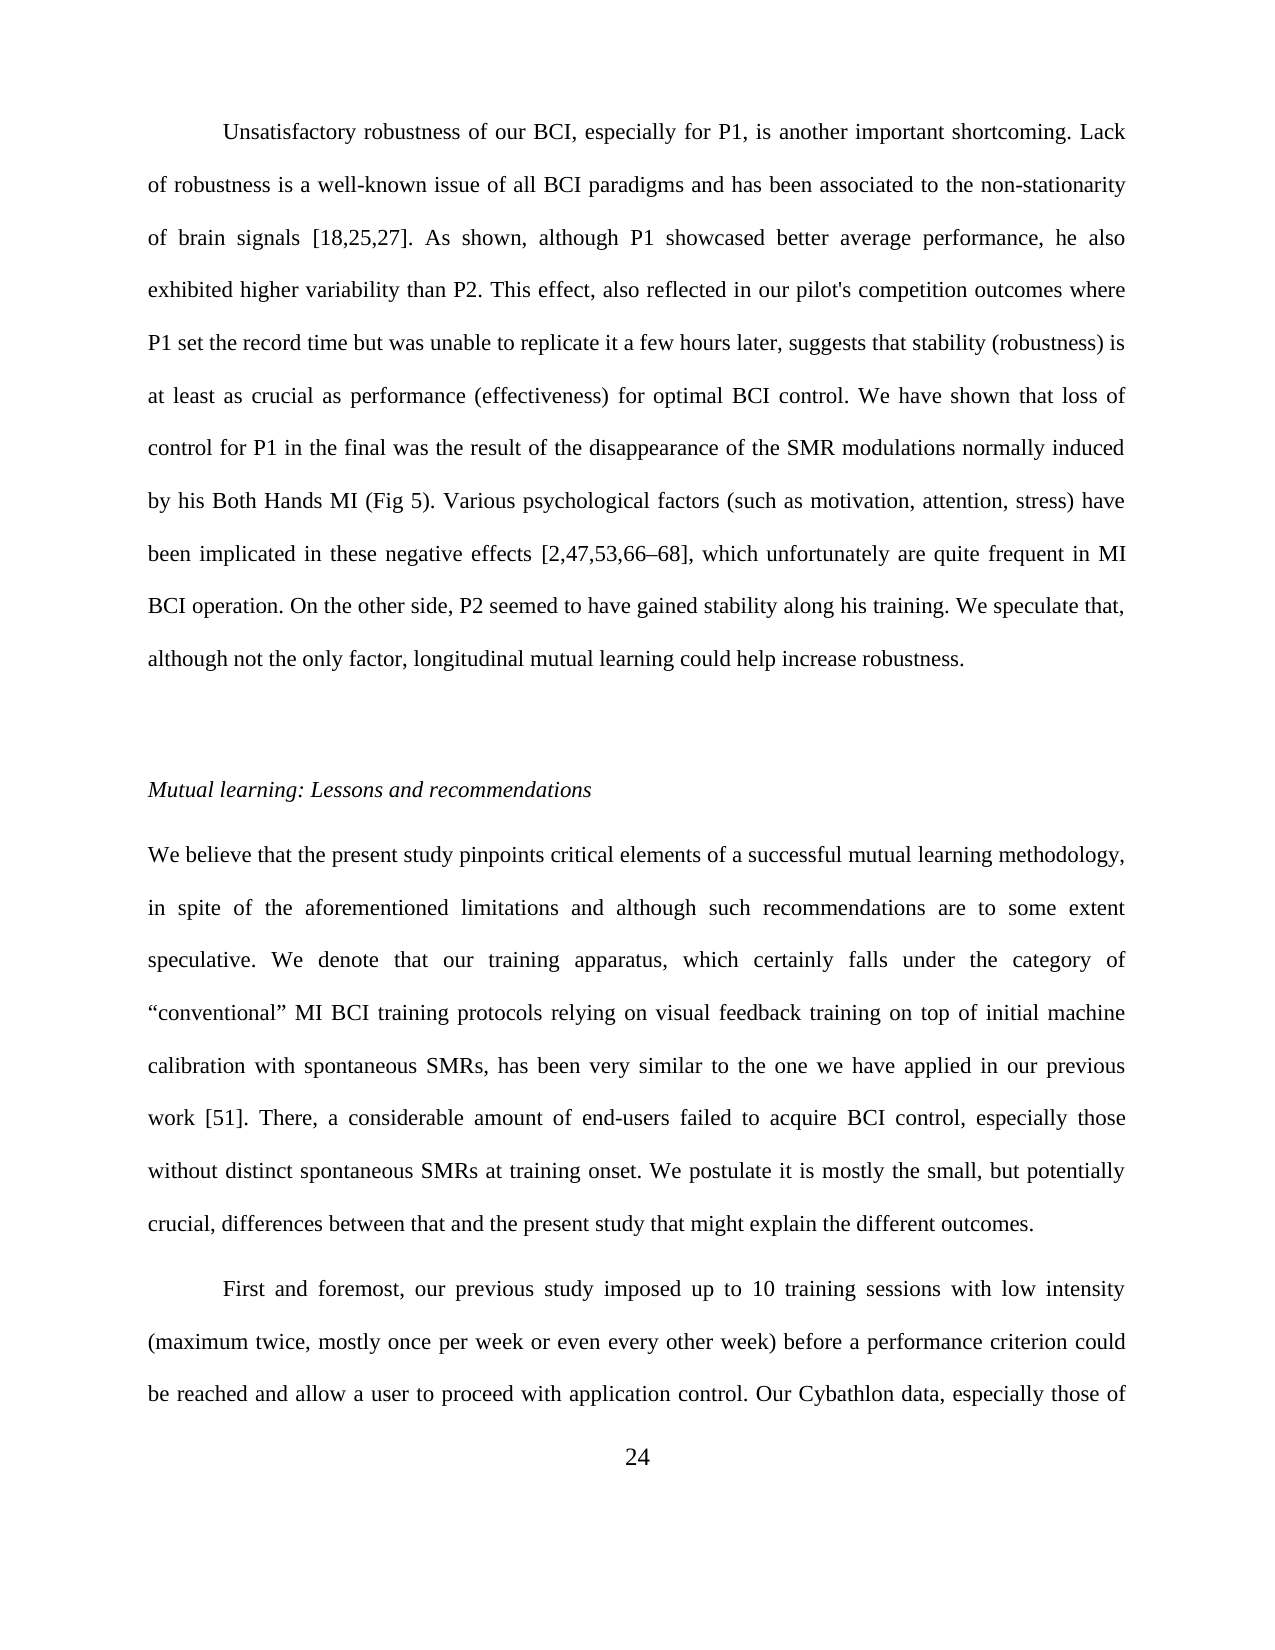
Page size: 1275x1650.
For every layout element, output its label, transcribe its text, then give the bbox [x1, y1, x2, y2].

text Unsatisfactory robustness of our BCI, especially for P1, is another important shortcoming. Lack of robustness is a well-known issue of all BCI paradigms and has been associated to the non-stationarity of brain signals [18,25,27]. As shown, although P1 showcased better average performance, he also exhibited higher variability than P2. This effect, also reflected in our pilot's competition outcomes where P1 set the record time but was unable to replicate it a few hours later, suggests that stability (robustness) is at least as crucial as performance (effectiveness) for optimal BCI control. We have shown that loss of control for P1 in the final was the result of the disappearance of the SMR modulations normally induced by his Both Hands MI (Fig 5). Various psychological factors (such as motivation, attention, stress) have been implicated in these negative effects [2,47,53,66–68], which unfortunately are quite frequent in MI BCI operation. On the other side, P2 seemed to have gained stability along his training. We speculate that, although not the only factor, longitudinal mutual learning could help increase robustness. [148, 118, 1127, 672]
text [148, 1275, 1127, 1407]
text We believe that the present study pinpoints critical elements of a successful mutual learning methodology, in spite of the aforementioned limitations and although such recommendations are to some extent speculative. We denote that our training apparatus, which certainly falls under the category of “conventional” MI BCI training protocols relying on visual feedback training on top of initial machine calibration with spontaneous SMRs, has been very similar to the one we have applied in our previous work [51]. There, a considerable amount of end-users failed to acquire BCI control, especially those without distinct spontaneous SMRs at training onset. We postulate it is mostly the small, but potentially crucial, differences between that and the present study that might explain the different outcomes. [148, 841, 1127, 1236]
text Mutual learning: Lessons and recommendations [148, 776, 1127, 802]
